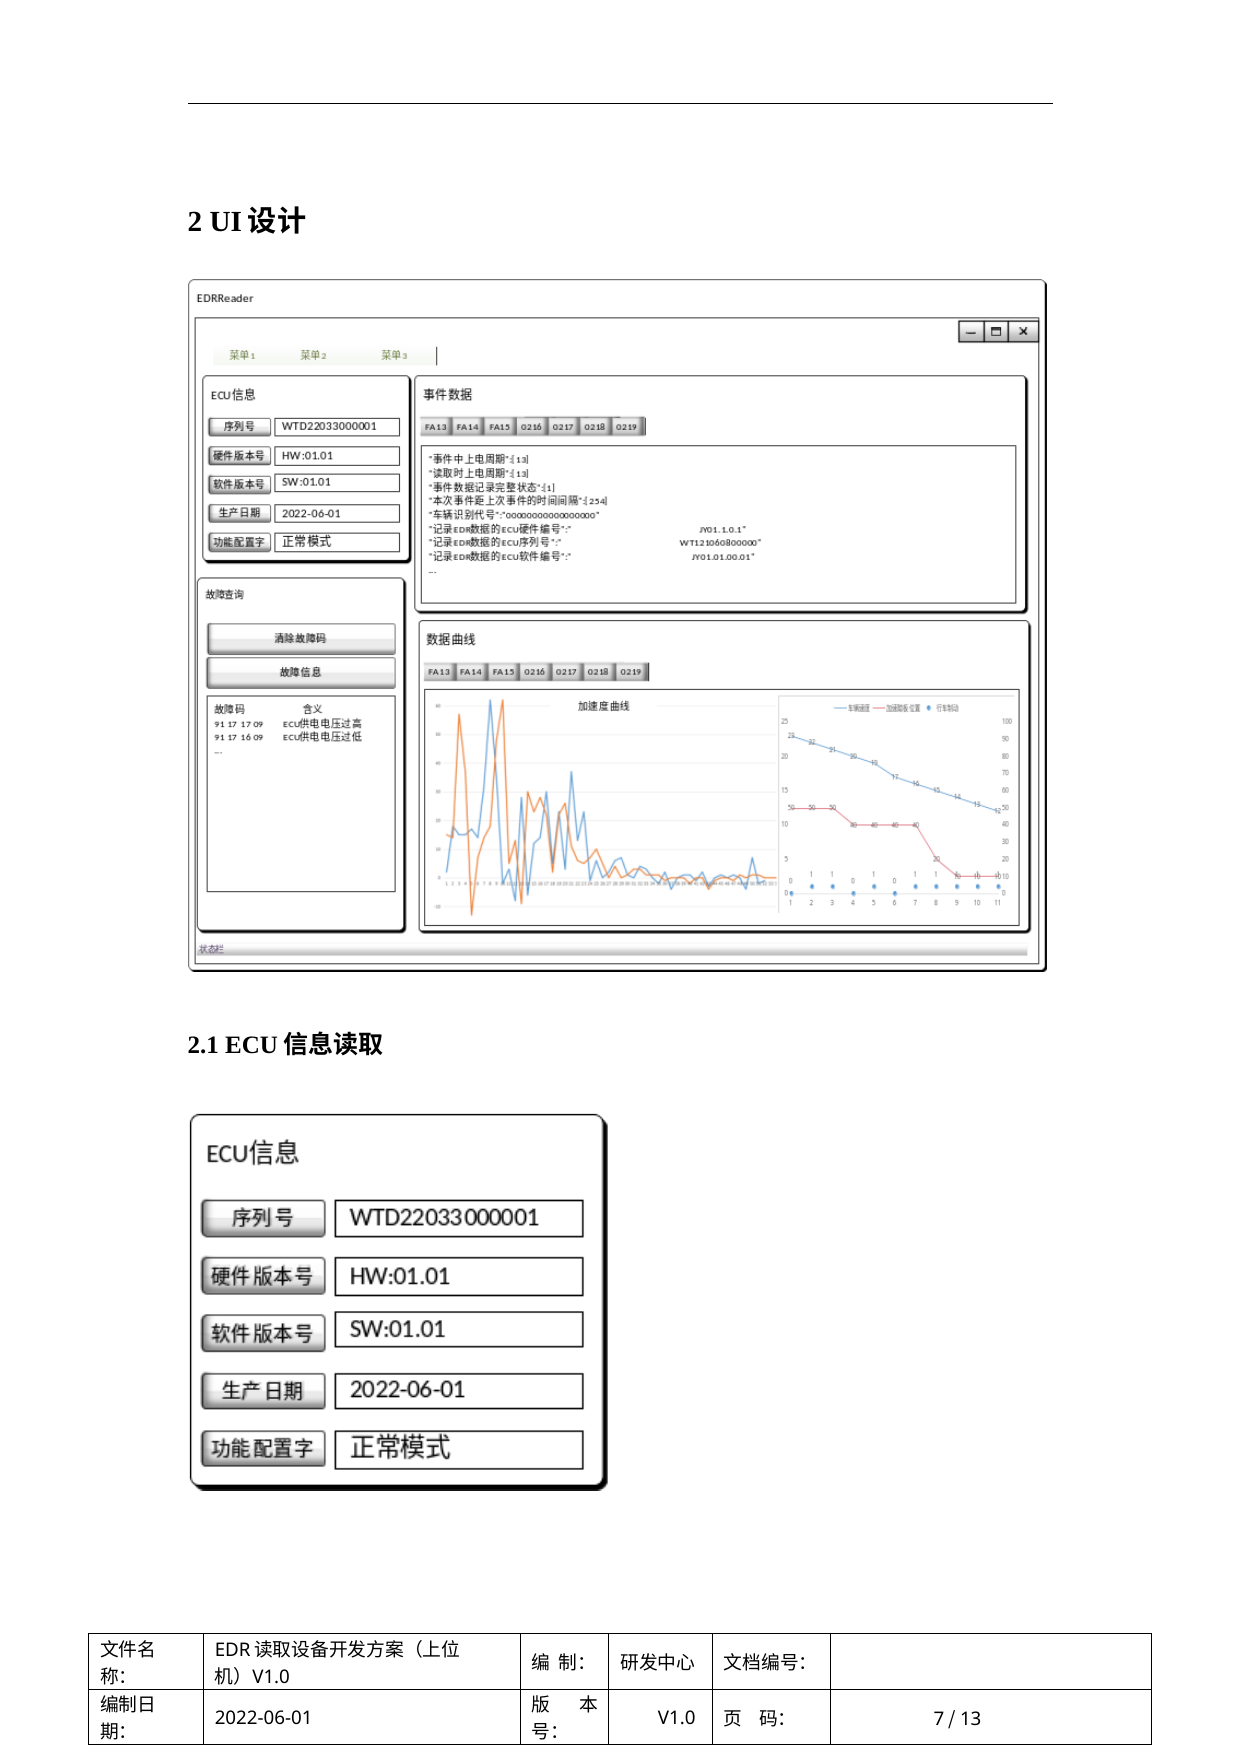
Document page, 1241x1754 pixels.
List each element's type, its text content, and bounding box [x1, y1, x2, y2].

subtitle UI设计 [187, 198, 1053, 240]
subtitle ECU信息读取 [187, 1008, 1053, 1076]
